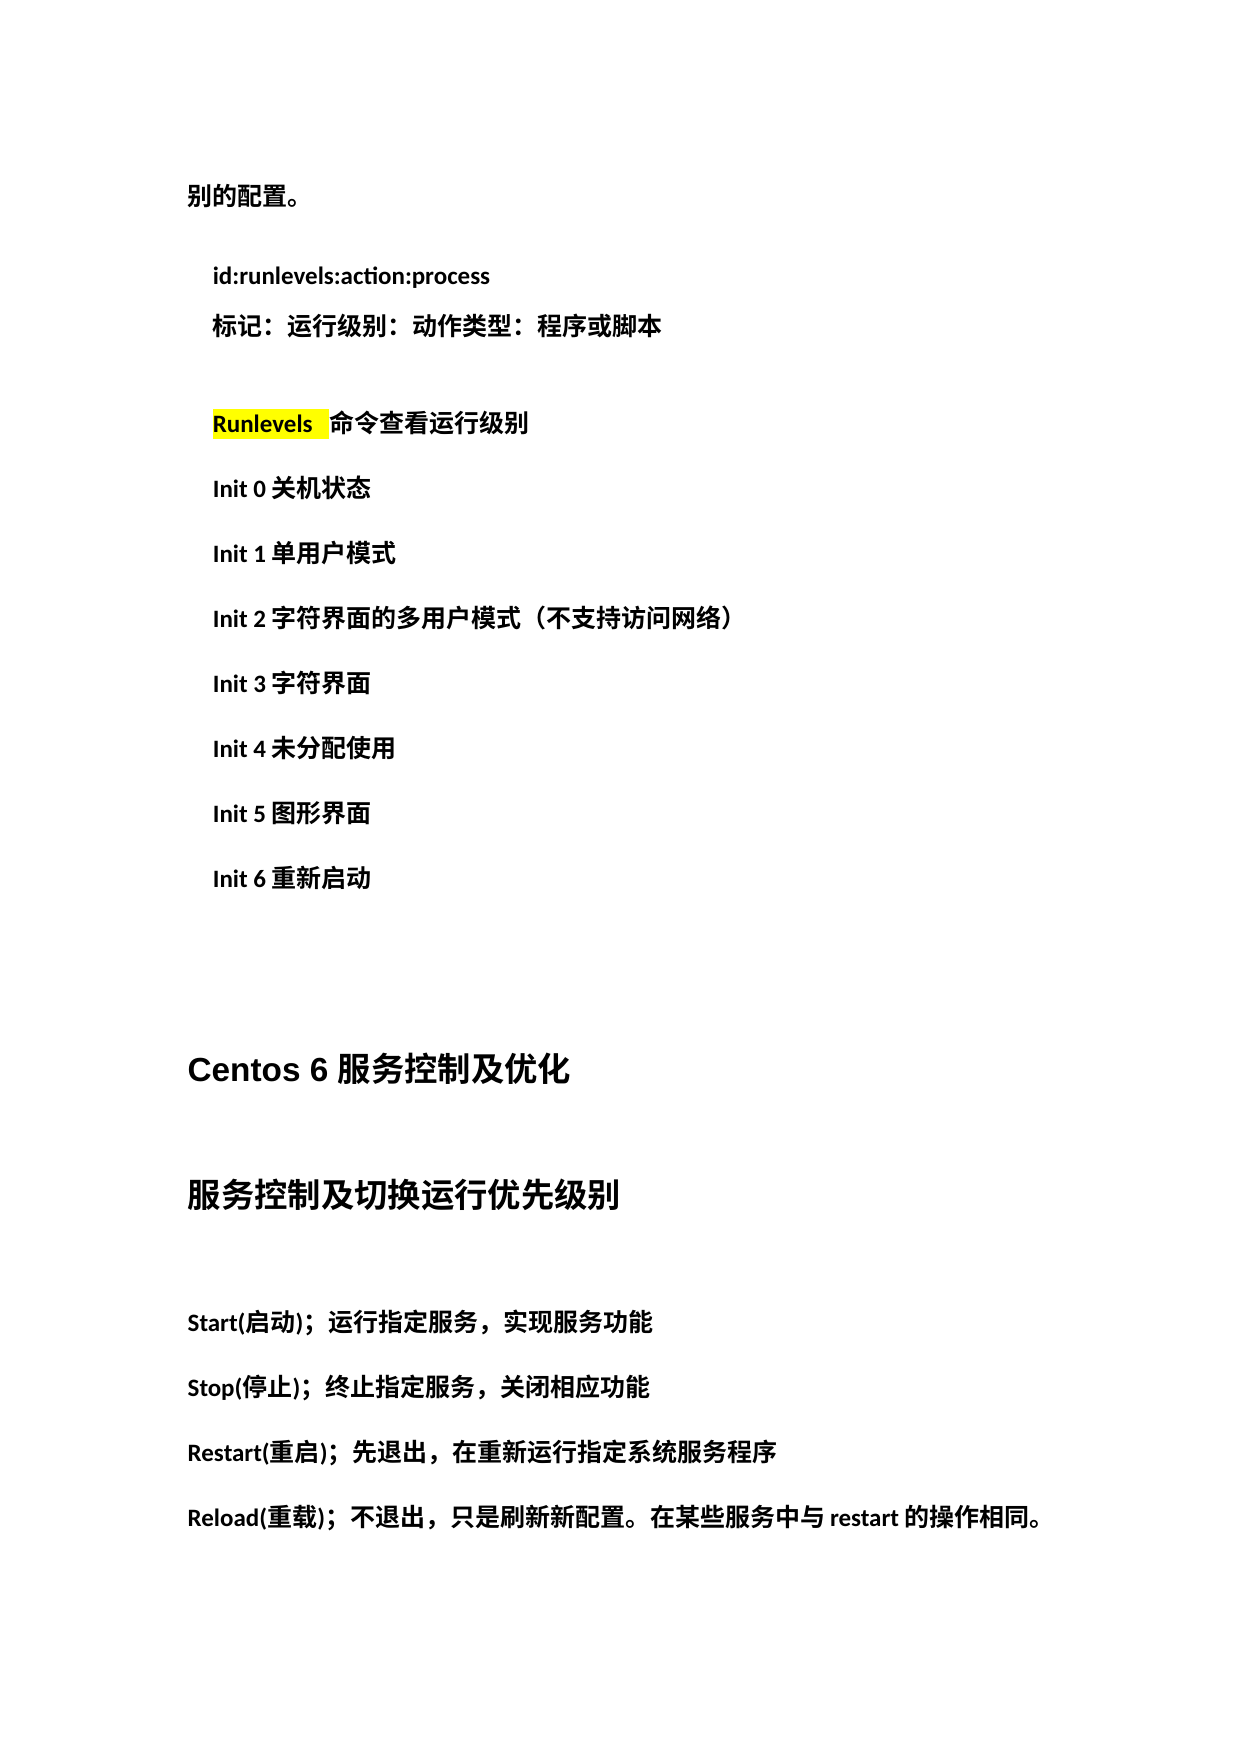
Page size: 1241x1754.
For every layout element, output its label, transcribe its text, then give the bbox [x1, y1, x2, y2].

text Reload(重载)；不退出，只是刷新新配置。在某些服务中与restart的操作相同。 [187, 1483, 1053, 1548]
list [187, 162, 1053, 227]
list Init 0 关机状态 [187, 454, 1053, 519]
list Init 4 未分配使用 [187, 714, 1053, 779]
subtitle 服务控制及切换运行优先级别 [187, 1161, 1053, 1226]
subtitle Centos 6 服务控制及优化 [187, 1034, 1053, 1099]
list id:runlevels:action:process [187, 259, 1053, 292]
text Stop(停止)；终止指定服务，关闭相应功能 [187, 1353, 1053, 1418]
list Runlevels 命令查看运行级别 [187, 389, 1053, 454]
text Restart(重启)；先退出，在重新运行指定系统服务程序 [187, 1418, 1053, 1483]
list Init 1 单用户模式 [187, 519, 1053, 584]
list Init 5 图形界面 [187, 779, 1053, 844]
list Init 3 字符界面 [187, 649, 1053, 714]
list 标记：运行级别：动作类型：程序或脚本 [187, 292, 1053, 357]
list Init 6 重新启动 [187, 844, 1053, 909]
list Init 2 字符界面的多用户模式（不支持访问网络） [187, 584, 1053, 649]
text Start(启动)；运行指定服务，实现服务功能 [187, 1288, 1053, 1353]
